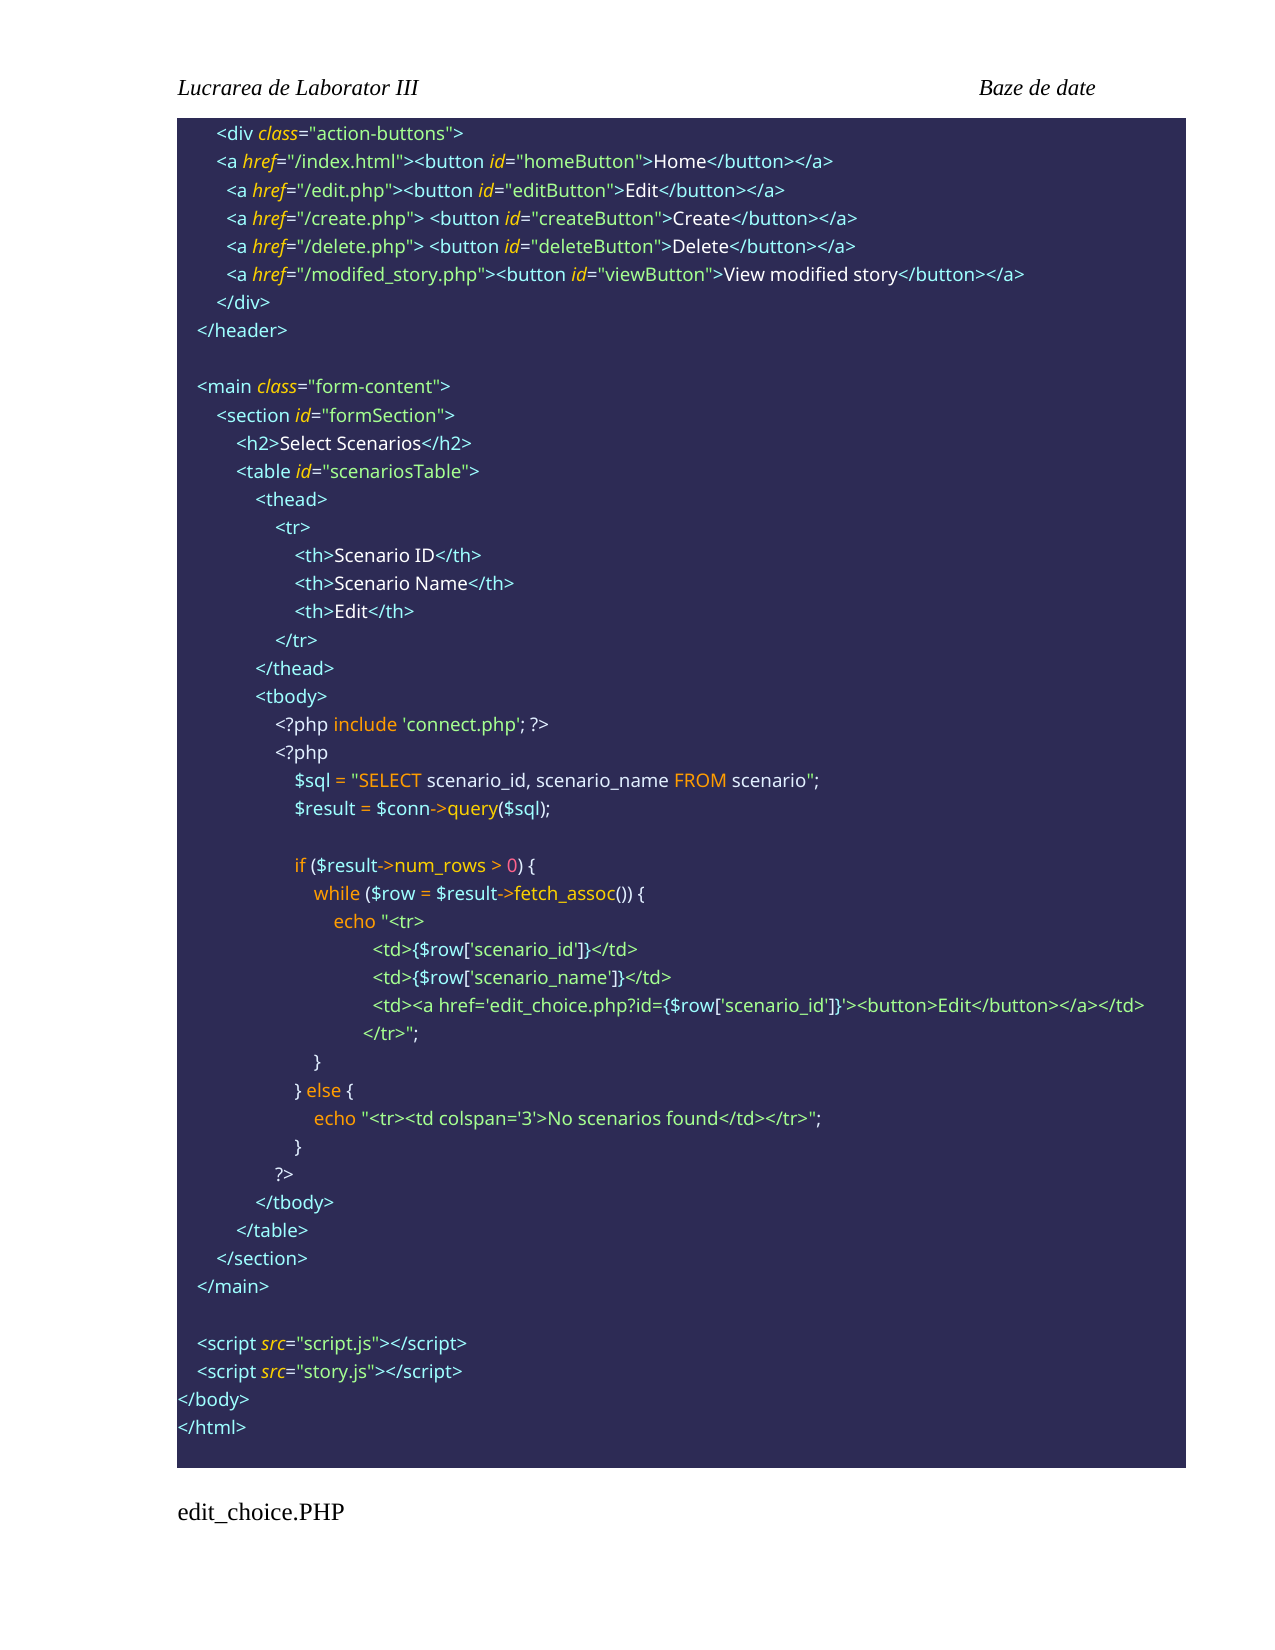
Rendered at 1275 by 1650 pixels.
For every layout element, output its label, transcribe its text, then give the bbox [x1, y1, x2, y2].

text <div class="action-buttons"> [177, 118, 1186, 146]
text while ($row = $result->fetch_assoc()) { [177, 877, 1186, 906]
text <table id="scenariosTable"> [177, 456, 1186, 484]
text </main> [177, 1271, 1186, 1299]
text <?php [177, 737, 1186, 765]
text </tbody> [177, 1187, 1186, 1215]
text <script src="story.js"></script> [177, 1356, 1186, 1384]
text <tr> [177, 512, 1186, 540]
text <a href="/delete.php"> <button id="deleteButton">Delete</button></a> [177, 231, 1186, 259]
text <th>Edit</th> [177, 596, 1186, 624]
text <td>{$row['scenario_id']}</td> [177, 934, 1186, 962]
text <a href="/modifed_story.php"><button id="viewButton">View modified story</button></a> [177, 259, 1186, 287]
text edit_choice.PHP [177, 1497, 1186, 1526]
text <a href="/edit.php"><button id="editButton">Edit</button></a> [177, 174, 1186, 202]
text <h2>Select Scenarios</h2> [177, 427, 1186, 456]
text </body> [177, 1384, 1186, 1412]
text <a href="/create.php"> <button id="createButton">Create</button></a> [177, 202, 1186, 231]
text <td><a href='edit_choice.php?id={$row['scenario_id']}'><button>Edit</button></a></td> [177, 990, 1186, 1018]
text } [177, 1131, 1186, 1159]
text </html> [177, 1412, 1186, 1440]
text <main class="form-content"> [177, 371, 1186, 399]
text </header> [177, 315, 1186, 343]
text echo "<tr><td colspan='3'>No scenarios found</td></tr>"; [177, 1102, 1186, 1131]
text echo "<tr> [177, 906, 1186, 934]
text <script src="script.js"></script> [177, 1327, 1186, 1356]
text <thead> [177, 484, 1186, 512]
text <tbody> [177, 681, 1186, 709]
text if ($result->num_rows > 0) { [177, 849, 1186, 877]
text </section> [177, 1243, 1186, 1271]
text } else { [177, 1074, 1186, 1102]
text </div> [177, 287, 1186, 315]
text } [177, 1046, 1186, 1074]
text <th>Scenario ID</th> [177, 540, 1186, 568]
text $sql = "SELECT scenario_id, scenario_name FROM scenario"; [177, 765, 1186, 793]
text </tr>"; [177, 1018, 1186, 1046]
text </thead> [177, 652, 1186, 681]
text <a href="/index.html"><button id="homeButton">Home</button></a> [177, 146, 1186, 174]
text </tr> [177, 624, 1186, 652]
text <th>Scenario Name</th> [177, 568, 1186, 596]
text <?php include 'connect.php'; ?> [177, 709, 1186, 737]
text </table> [177, 1215, 1186, 1243]
text <td>{$row['scenario_name']}</td> [177, 962, 1186, 990]
text <section id="formSection"> [177, 399, 1186, 427]
text ?> [177, 1159, 1186, 1187]
text $result = $conn->query($sql); [177, 793, 1186, 821]
